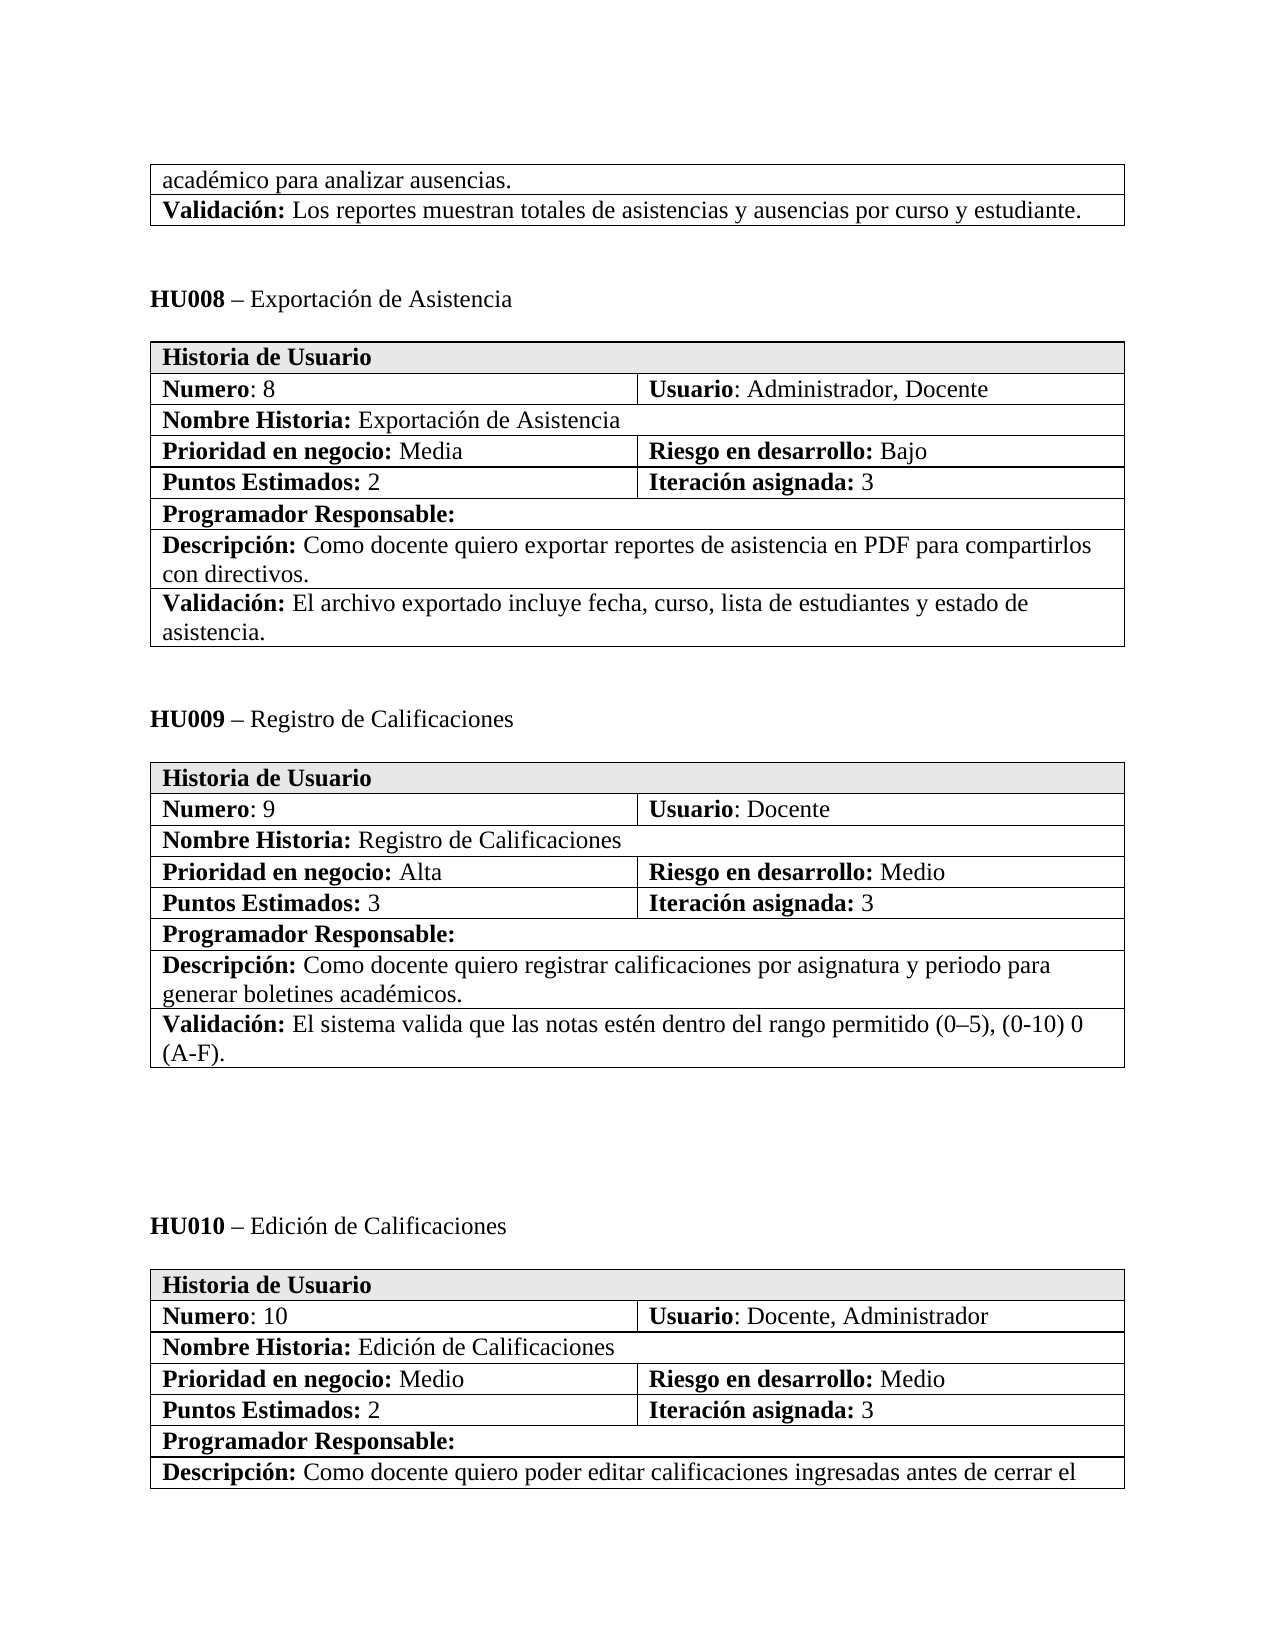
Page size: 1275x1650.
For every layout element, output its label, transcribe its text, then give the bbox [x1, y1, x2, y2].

table_cell Usuario: Administrador, Docente [638, 374, 1124, 404]
table_cell Usuario: Docente [638, 794, 1124, 824]
table_cell Descripción: Como docente quiero exportar reportes de asistencia en PDF para compartirlos con directivos. [151, 530, 1124, 587]
table_cell Nombre Historia: Edición de Calificaciones [151, 1333, 1124, 1363]
table_cell Prioridad en negocio: Medio [151, 1364, 637, 1394]
table_cell Prioridad en negocio: Media [151, 436, 637, 466]
table_cell Programador Responsable: [151, 499, 1124, 529]
table_cell Descripción: Como docente quiero registrar calificaciones por asignatura y periodo para generar boletines académicos. [151, 951, 1124, 1008]
table_cell Programador Responsable: [151, 919, 1124, 949]
table_cell Riesgo en desarrollo: Medio [638, 1364, 1124, 1394]
table_cell Numero: 9 [151, 794, 637, 824]
table_cell Riesgo en desarrollo: Bajo [638, 436, 1124, 466]
table_cell Usuario: Docente, Administrador [638, 1301, 1124, 1331]
table_cell Prioridad en negocio: Alta [151, 857, 637, 887]
table_cell Validación: Los reportes muestran totales de asistencias y ausencias por curso y estudiante. [151, 195, 1124, 225]
table_cell Iteración asignada: 3 [638, 888, 1124, 918]
table_cell Riesgo en desarrollo: Medio [638, 857, 1124, 887]
table_cell Numero: 8 [151, 374, 637, 404]
table_cell Iteración asignada: 3 [638, 468, 1124, 498]
table_cell Validación: El sistema valida que las notas estén dentro del rango permitido (0–5), (0-10) 0 (A-F). [151, 1009, 1124, 1067]
table_cell Puntos Estimados: 3 [151, 888, 637, 918]
table_cell Puntos Estimados: 2 [151, 1395, 637, 1425]
text HU009 – Registro de Calificaciones [150, 704, 1125, 733]
table_cell Nombre Historia: Exportación de Asistencia [151, 405, 1124, 435]
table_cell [151, 165, 1124, 194]
table_cell Numero: 10 [151, 1301, 637, 1331]
table_header Historia de Usuario [151, 763, 1124, 793]
table_header Historia de Usuario [151, 343, 1124, 373]
table_cell Programador Responsable: [151, 1426, 1124, 1456]
table_cell Iteración asignada: 3 [638, 1395, 1124, 1425]
table_cell Nombre Historia: Registro de Calificaciones [151, 826, 1124, 856]
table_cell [151, 1458, 1124, 1488]
text HU008 – Exportación de Asistencia [150, 284, 1125, 313]
table_cell Validación: El archivo exportado incluye fecha, curso, lista de estudiantes y estado de asistencia. [151, 589, 1124, 646]
table_cell Puntos Estimados: 2 [151, 468, 637, 498]
table_header Historia de Usuario [151, 1270, 1124, 1300]
text HU010 – Edición de Calificaciones [150, 1211, 1125, 1240]
